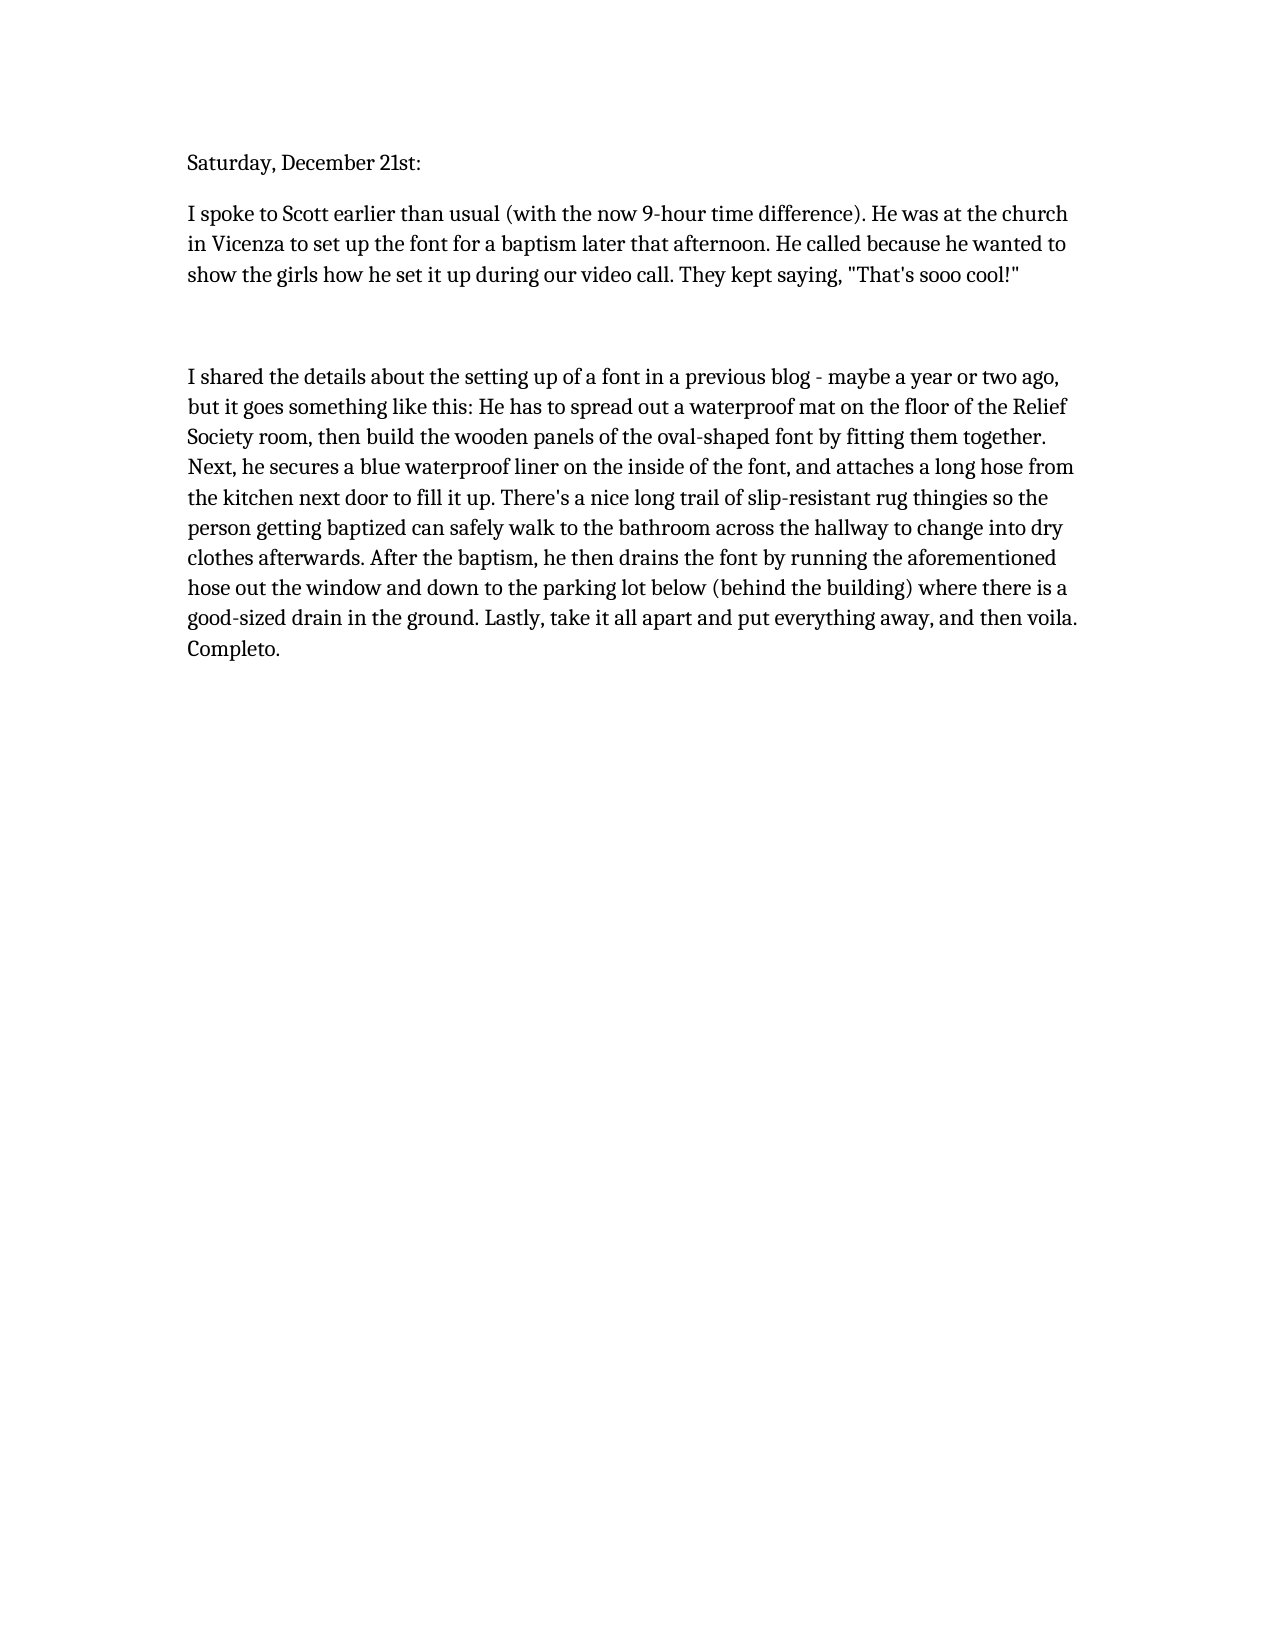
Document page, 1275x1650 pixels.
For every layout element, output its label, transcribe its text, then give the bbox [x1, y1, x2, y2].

text I spoke to Scott earlier than usual (with the now 9-hour time difference). He was at the church in Vicenza to set up the font for a baptism later that afternoon. He called because he wanted to show the girls how he set it up during our video call. They kept saying, "That's sooo cool!" [187, 201, 1087, 288]
text I shared the details about the setting up of a font in a previous blog - maybe a year or two ago, but it goes something like this: He has to spread out a waterproof mat on the floor of the Relief Society room, then build the wooden panels of the oval-shaped font by fitting them together. Next, he secures a blue waterproof liner on the inside of the font, and attaches a long hose from the kitchen next door to fill it up. There's a nice long trail of slip-resistant rug thingies so the person getting baptized can safely walk to the bathroom across the hallway to change into dry clothes afterwards. After the baptism, he then drains the font by running the aforementioned hose out the window and down to the parking lot below (behind the building) where there is a good-sized drain in the ground. Lastly, take it all apart and put everything away, and then voila. Completo. [187, 363, 1087, 662]
text Saturday, December 21st: [187, 150, 1087, 176]
